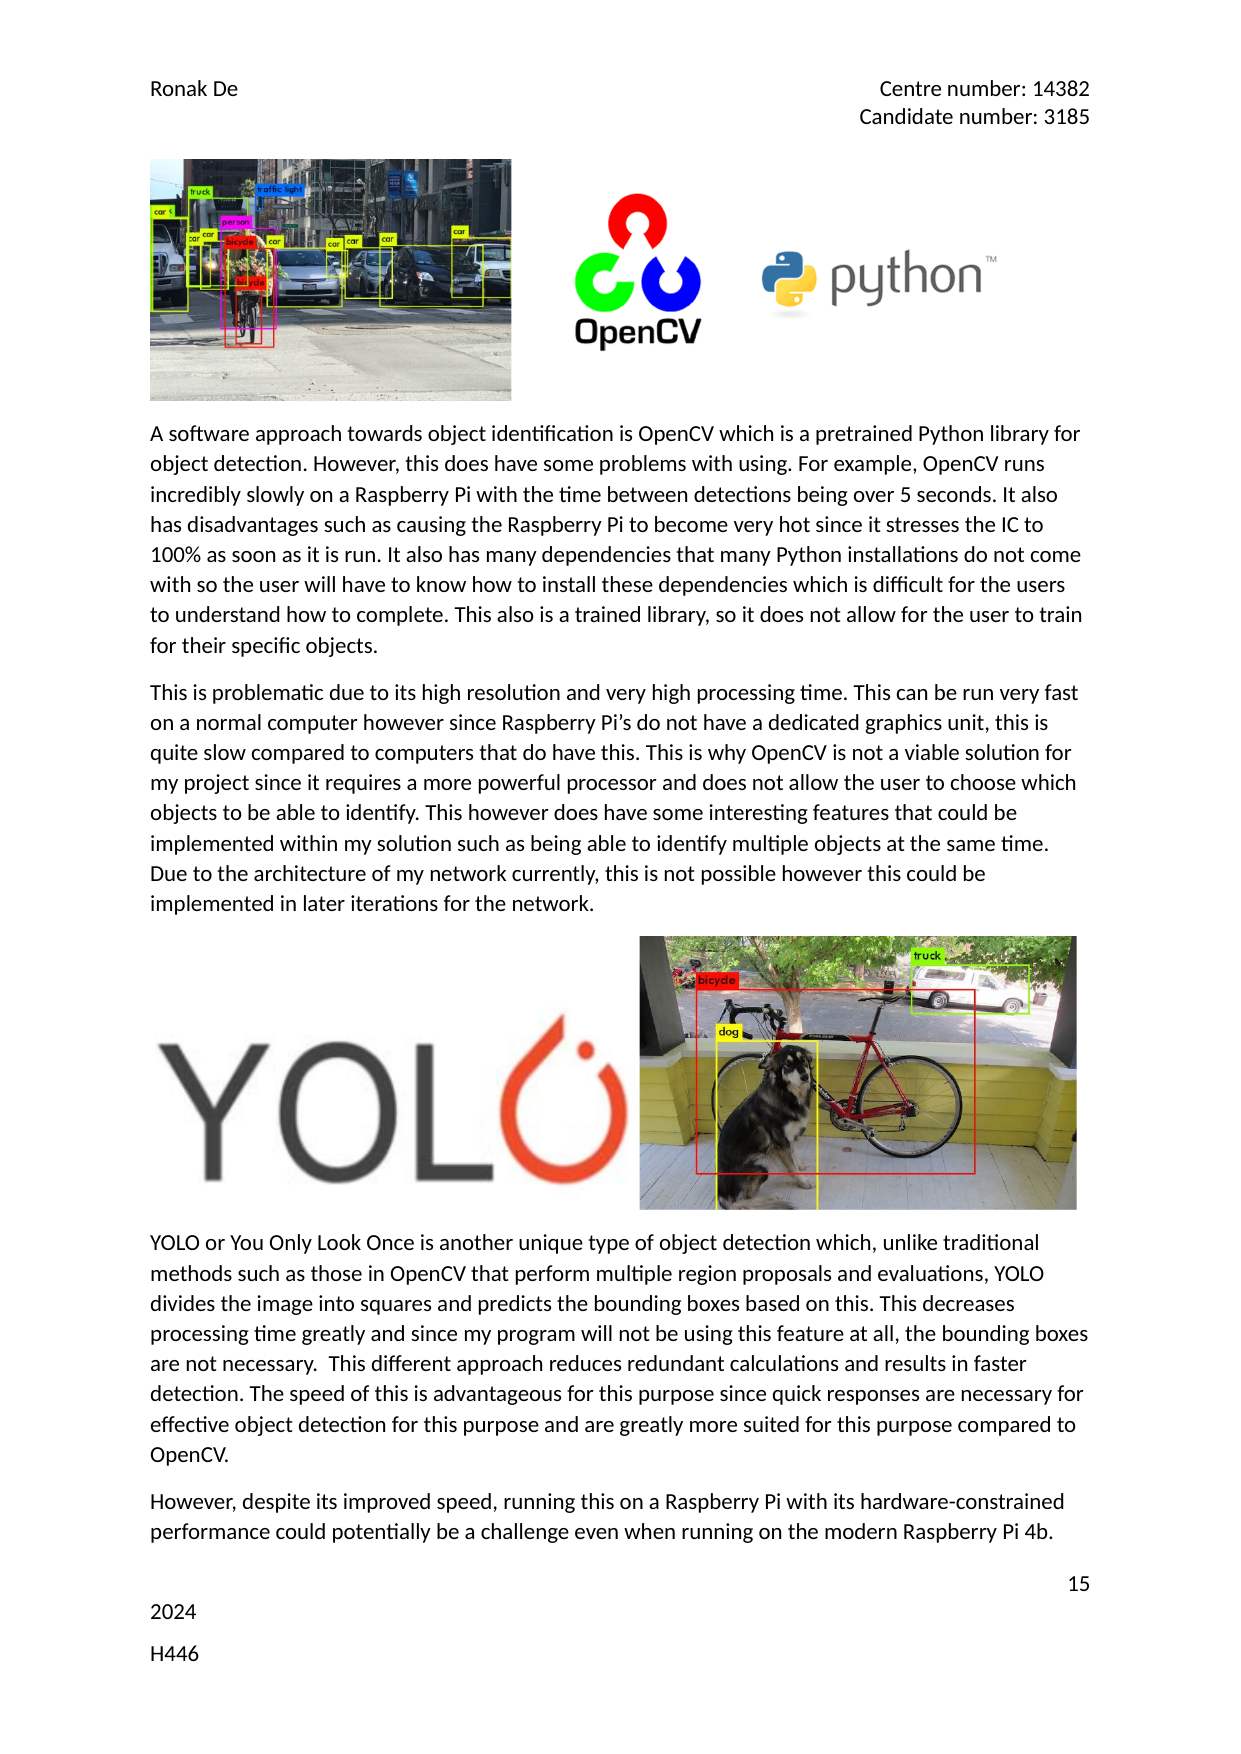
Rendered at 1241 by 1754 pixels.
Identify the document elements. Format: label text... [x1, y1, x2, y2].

picture [150, 159, 512, 401]
text This is problematic due to its high resolution and very high processing time. This can be run very fast on a normal computer however since Raspberry Pi’s do not have a dedicated graphics unit, this is quite slow compared to computers that do have this. This is why OpenCV is not a viable solution for my project since it requires a more powerful processor and does not allow the user to choose which objects to be able to identify. This however does have some interesting features that could be implemented within my solution such as being able to identify multiple objects at the same time. Due to the architecture of my network currently, this is not possible however this could be implemented in later iterations for the network. [150, 678, 1090, 917]
picture [150, 936, 1077, 1210]
picture [516, 150, 1044, 401]
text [150, 1487, 1090, 1545]
text YOLO or You Only Look Once is another unique type of object detection which, unlike traditional methods such as those in OpenCV that perform multiple region proposals and evaluations, YOLO divides the image into squares and predicts the bounding boxes based on this. This decreases processing time greatly and since my program will not be using this feature at all, the bounding boxes are not necessary. This different approach reduces redundant calculations and results in faster detection. The speed of this is advantageous for this purpose since quick responses are necessary for effective object detection for this purpose and are greatly more suited for this purpose compared to OpenCV. [150, 1228, 1090, 1468]
text A software approach towards object identification is OpenCV which is a pretrained Python library for object detection. However, this does have some problems with using. For example, OpenCV runs incredibly slowly on a Raspberry Pi with the time between detections being over 5 seconds. It also has disadvantages such as causing the Raspberry Pi to become very hot since it stresses the IC to 100% as soon as it is run. It also has many dependencies that many Python installations do not come with so the user will have to know how to install these dependencies which is difficult for the users to understand how to complete. This also is a trained library, so it does not allow for the user to train for their specific objects. [150, 419, 1090, 659]
